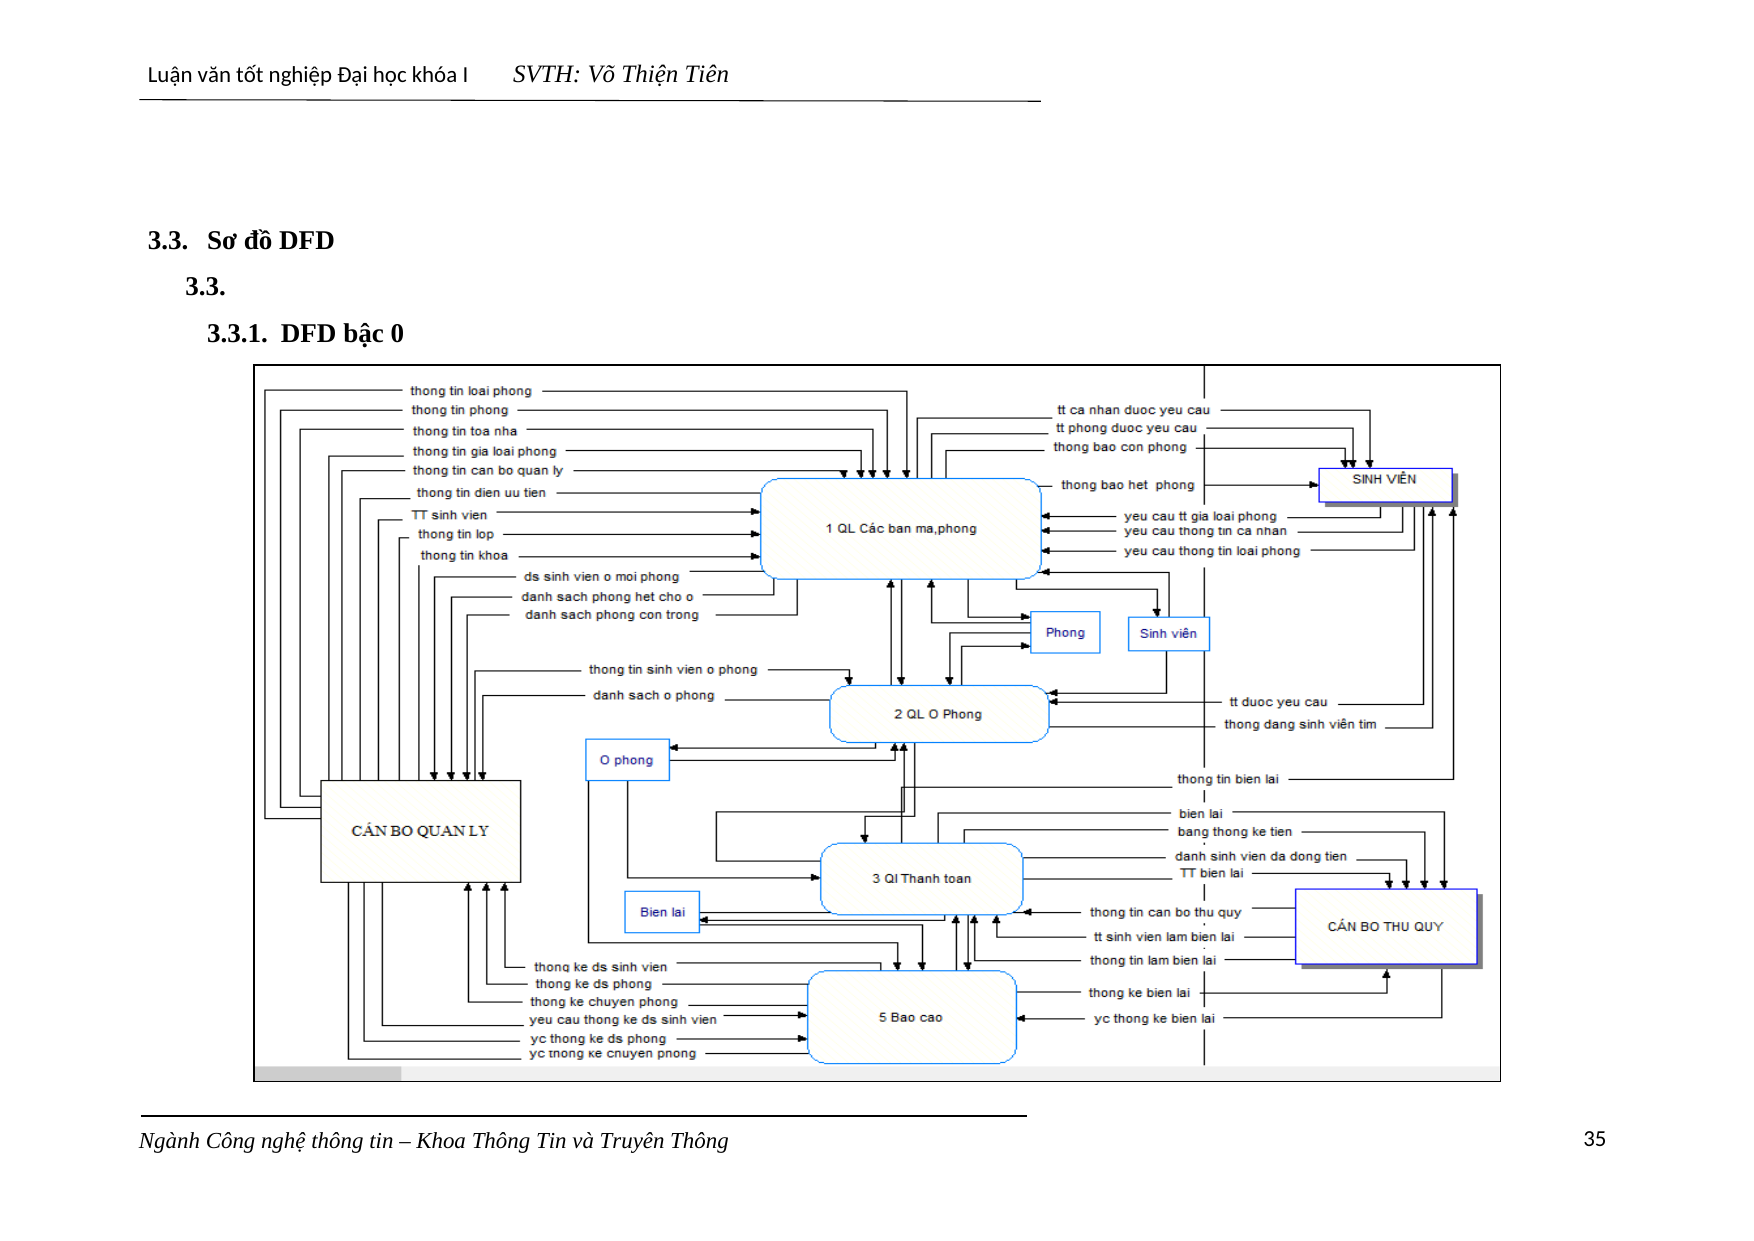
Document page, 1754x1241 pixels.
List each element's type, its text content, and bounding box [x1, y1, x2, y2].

list DFD bậc 0 [207, 317, 1606, 348]
picture [255, 366, 1500, 1081]
text Sơ đồ DFD [148, 224, 1606, 255]
